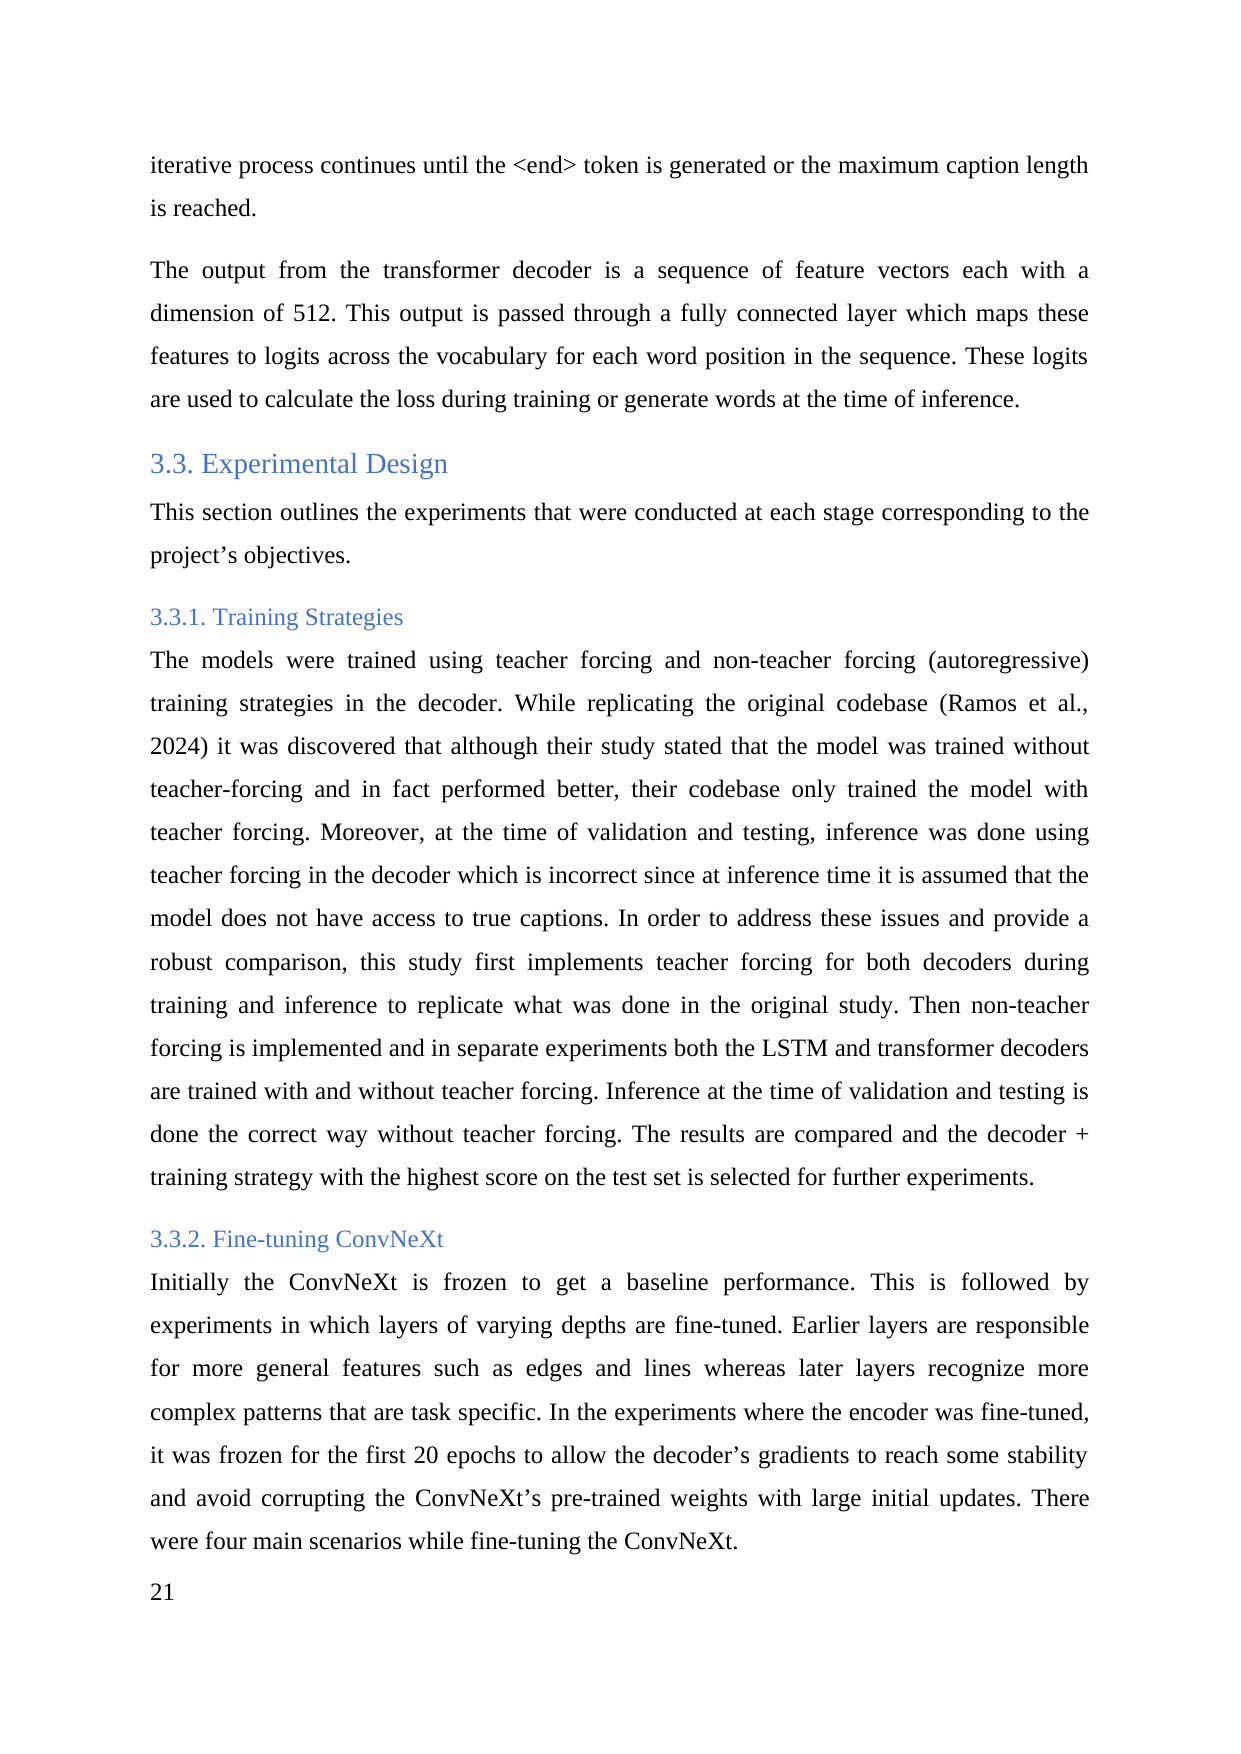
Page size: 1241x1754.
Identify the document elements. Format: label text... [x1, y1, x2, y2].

text Initially the ConvNeXt is frozen to get a baseline performance. This is followed by experiments in which layers of varying depths are fine-tuned. Earlier layers are responsible for more general features such as edges and lines whereas later layers recognize more complex patterns that are task specific. In the experiments where the encoder was fine-tuned, it was frozen for the first 20 epochs to allow the decoder’s gradients to reach some stability and avoid corrupting the ConvNeXt’s pre-trained weights with large initial updates. There were four main scenarios while fine-tuning the ConvNeXt. [150, 1267, 1090, 1555]
text The output from the transformer decoder is a sequence of feature vectors each with a dimension of 512. This output is passed through a fully connected layer which maps these features to logits across the vocabulary for each word position in the sequence. These logits are used to calculate the loss during training or generate words at the time of inference. [150, 255, 1090, 413]
text The models were trained using teacher forcing and non-teacher forcing (autoregressive) training strategies in the decoder. While replicating the original codebase (Ramos et al., 2024) it was discovered that although their study stated that the model was trained without teacher-forcing and in fact performed better, their codebase only trained the model with teacher forcing. Moreover, at the time of validation and testing, inference was done using teacher forcing in the decoder which is incorrect since at inference time it is assumed that the model does not have access to true captions. In order to address these issues and provide a robust comparison, this study first implements teacher forcing for both decoders during training and inference to replicate what was done in the original study. Then non-teacher forcing is implemented and in separate experiments both the LSTM and transformer decoders are trained with and without teacher forcing. Inference at the time of validation and testing is done the correct way without teacher forcing. The results are compared and the decoder + training strategy with the highest score on the test set is selected for further experiments. [150, 645, 1090, 1191]
subtitle 3.3.2. Fine-tuning ConvNeXt [150, 1224, 1090, 1253]
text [150, 150, 1090, 222]
subtitle 3.3.1. Training Strategies [150, 602, 1090, 630]
subtitle 3.3. Experimental Design [150, 446, 1090, 480]
text This section outlines the experiments that were conducted at each stage corresponding to the project’s objectives. [150, 497, 1090, 568]
